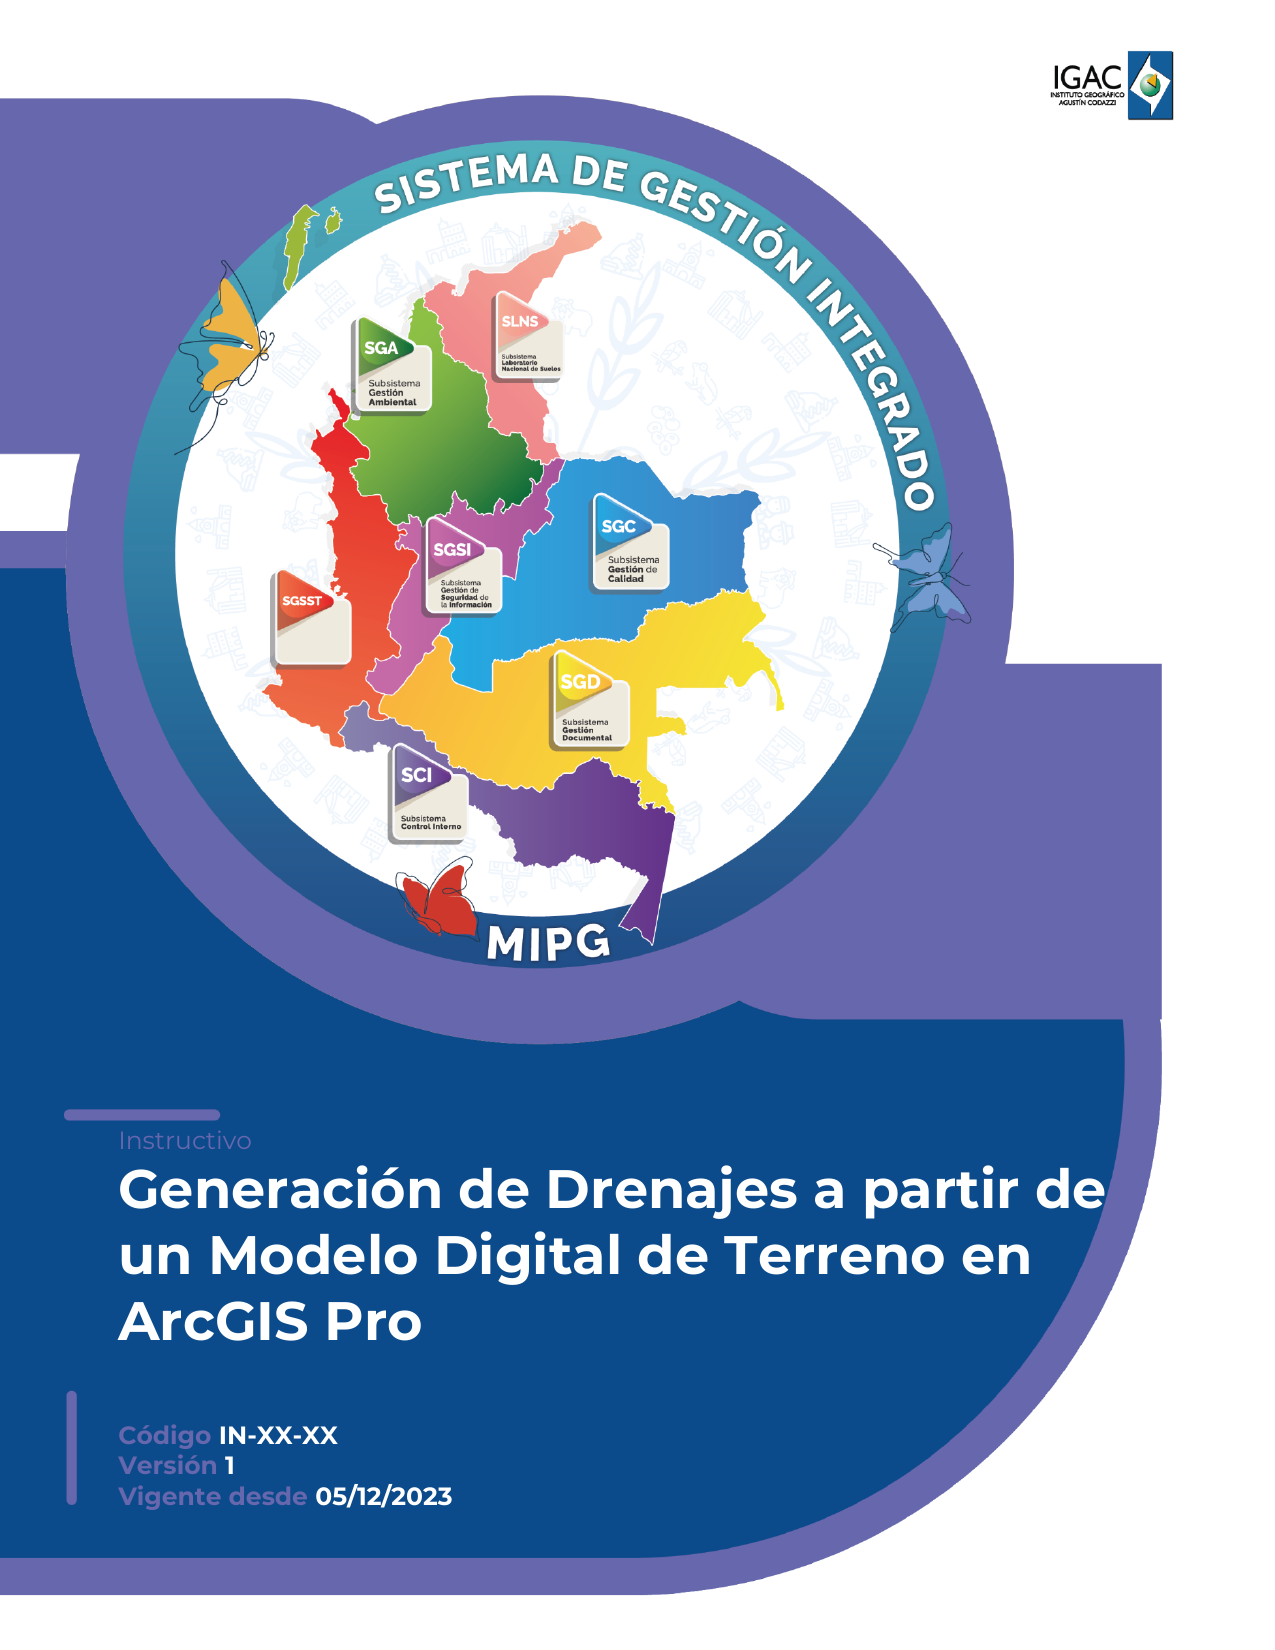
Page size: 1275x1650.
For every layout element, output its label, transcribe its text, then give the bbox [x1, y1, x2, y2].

text Instructivo [118, 1125, 1157, 1156]
text Vigente desde 05/12/2023 [118, 1481, 1157, 1512]
text Generación de Drenajes a partir de un Modelo Digital de Terreno en ArcGIS Pro [118, 1156, 1157, 1354]
picture [0, 0, 1219, 1650]
text Código IN-XX-XX [118, 1420, 1157, 1451]
text Versión 1 [118, 1451, 1157, 1481]
